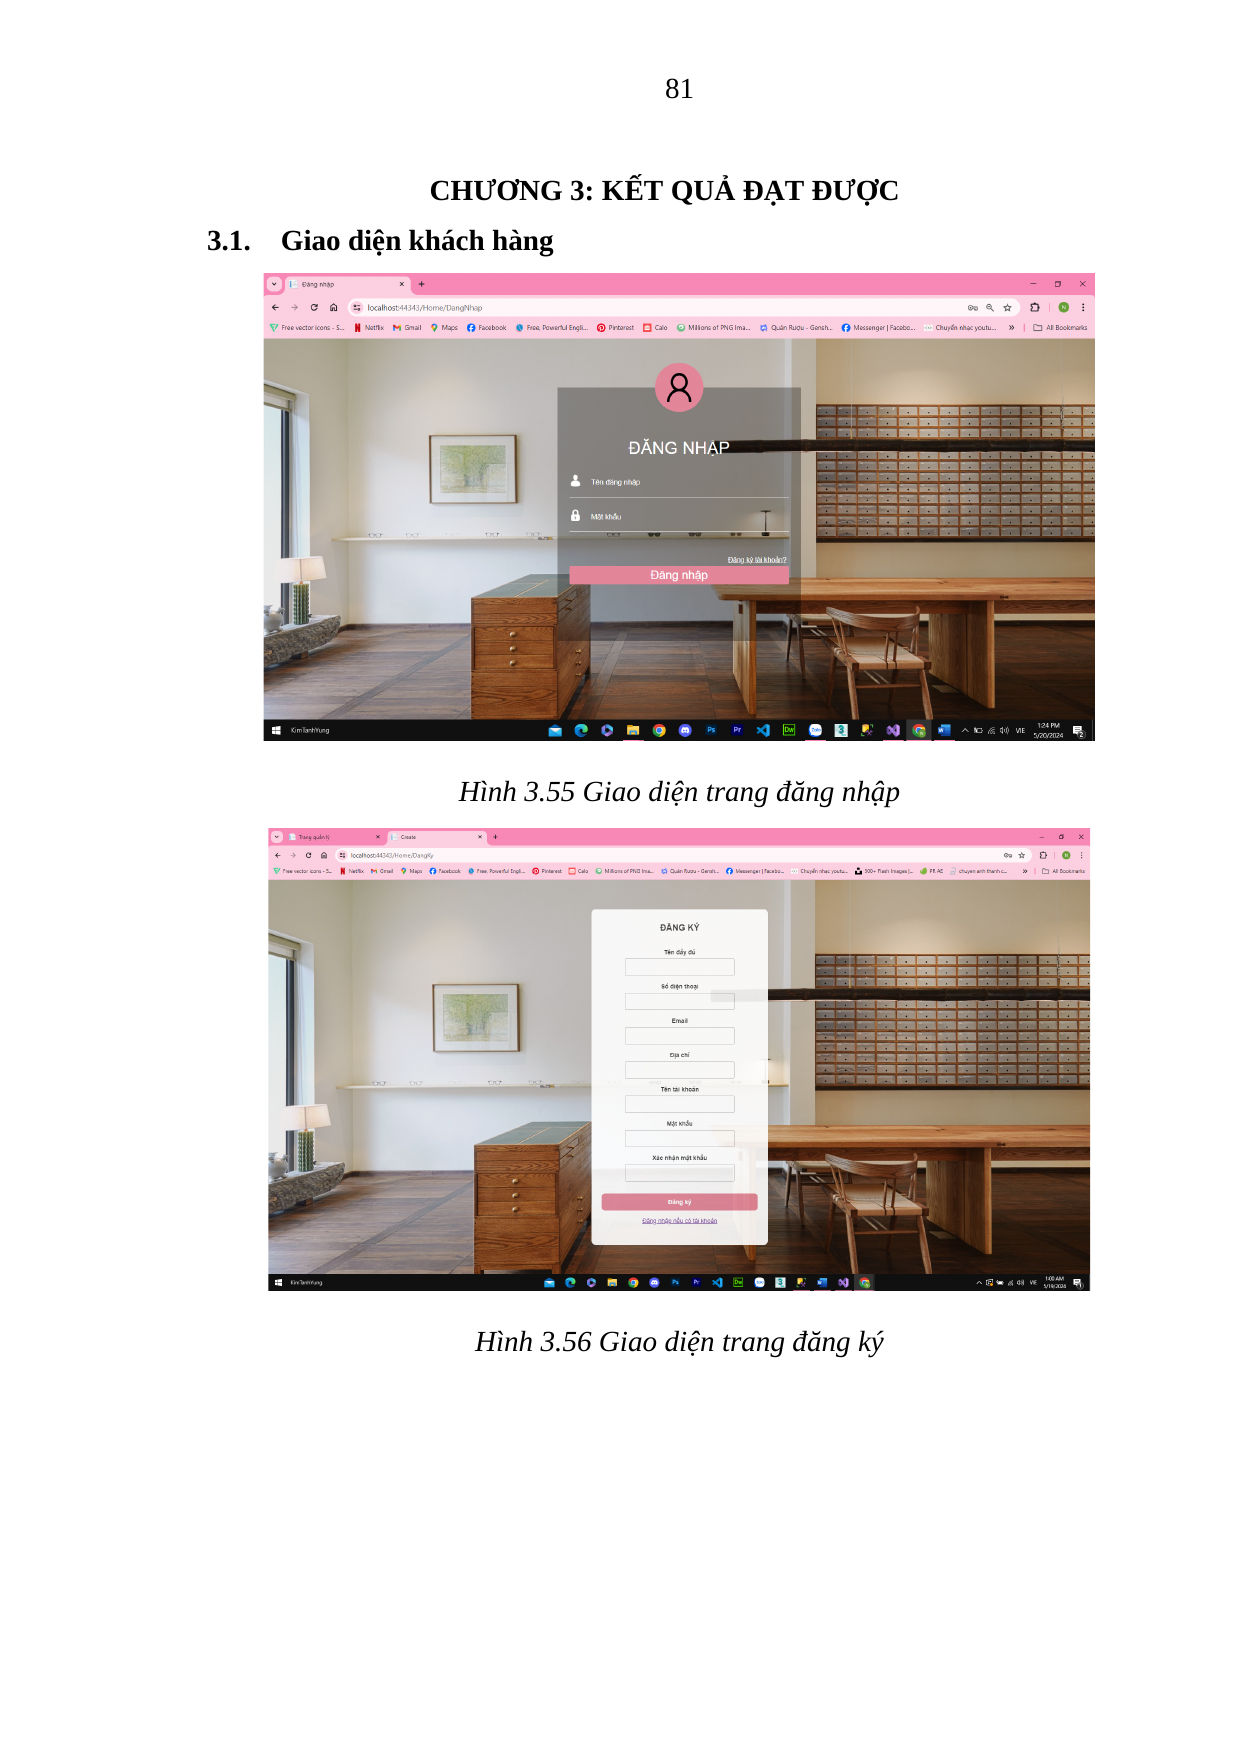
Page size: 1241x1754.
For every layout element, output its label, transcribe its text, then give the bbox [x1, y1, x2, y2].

subtitle KẾT QUẢ ĐẠT ĐƯỢC [207, 173, 1122, 206]
picture [268, 828, 1091, 1291]
picture [263, 273, 1095, 741]
subtitle Giao diện khách hàng [207, 223, 1122, 257]
